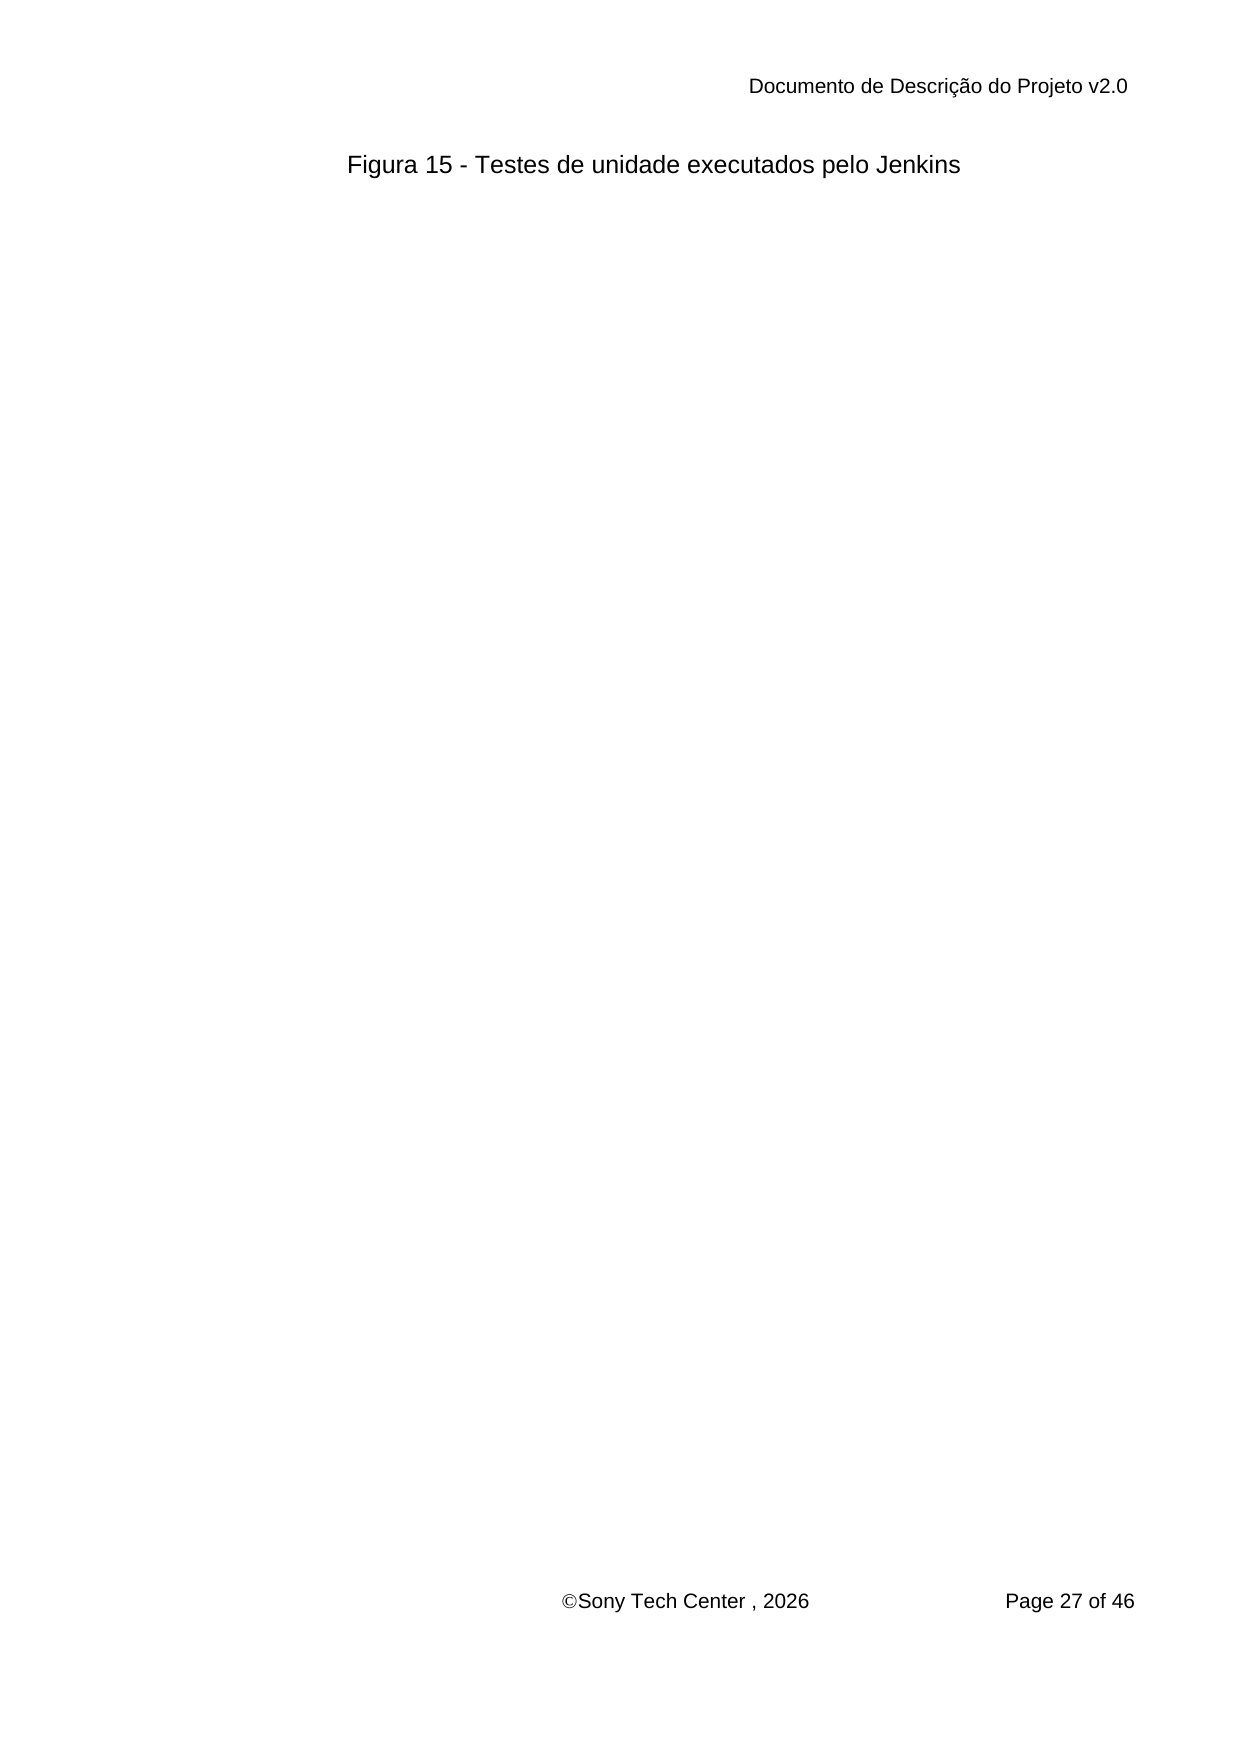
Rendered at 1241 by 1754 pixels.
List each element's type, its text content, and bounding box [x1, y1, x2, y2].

text Figura 15 - Testes de unidade executados pelo Jenkins [112, 150, 1128, 179]
